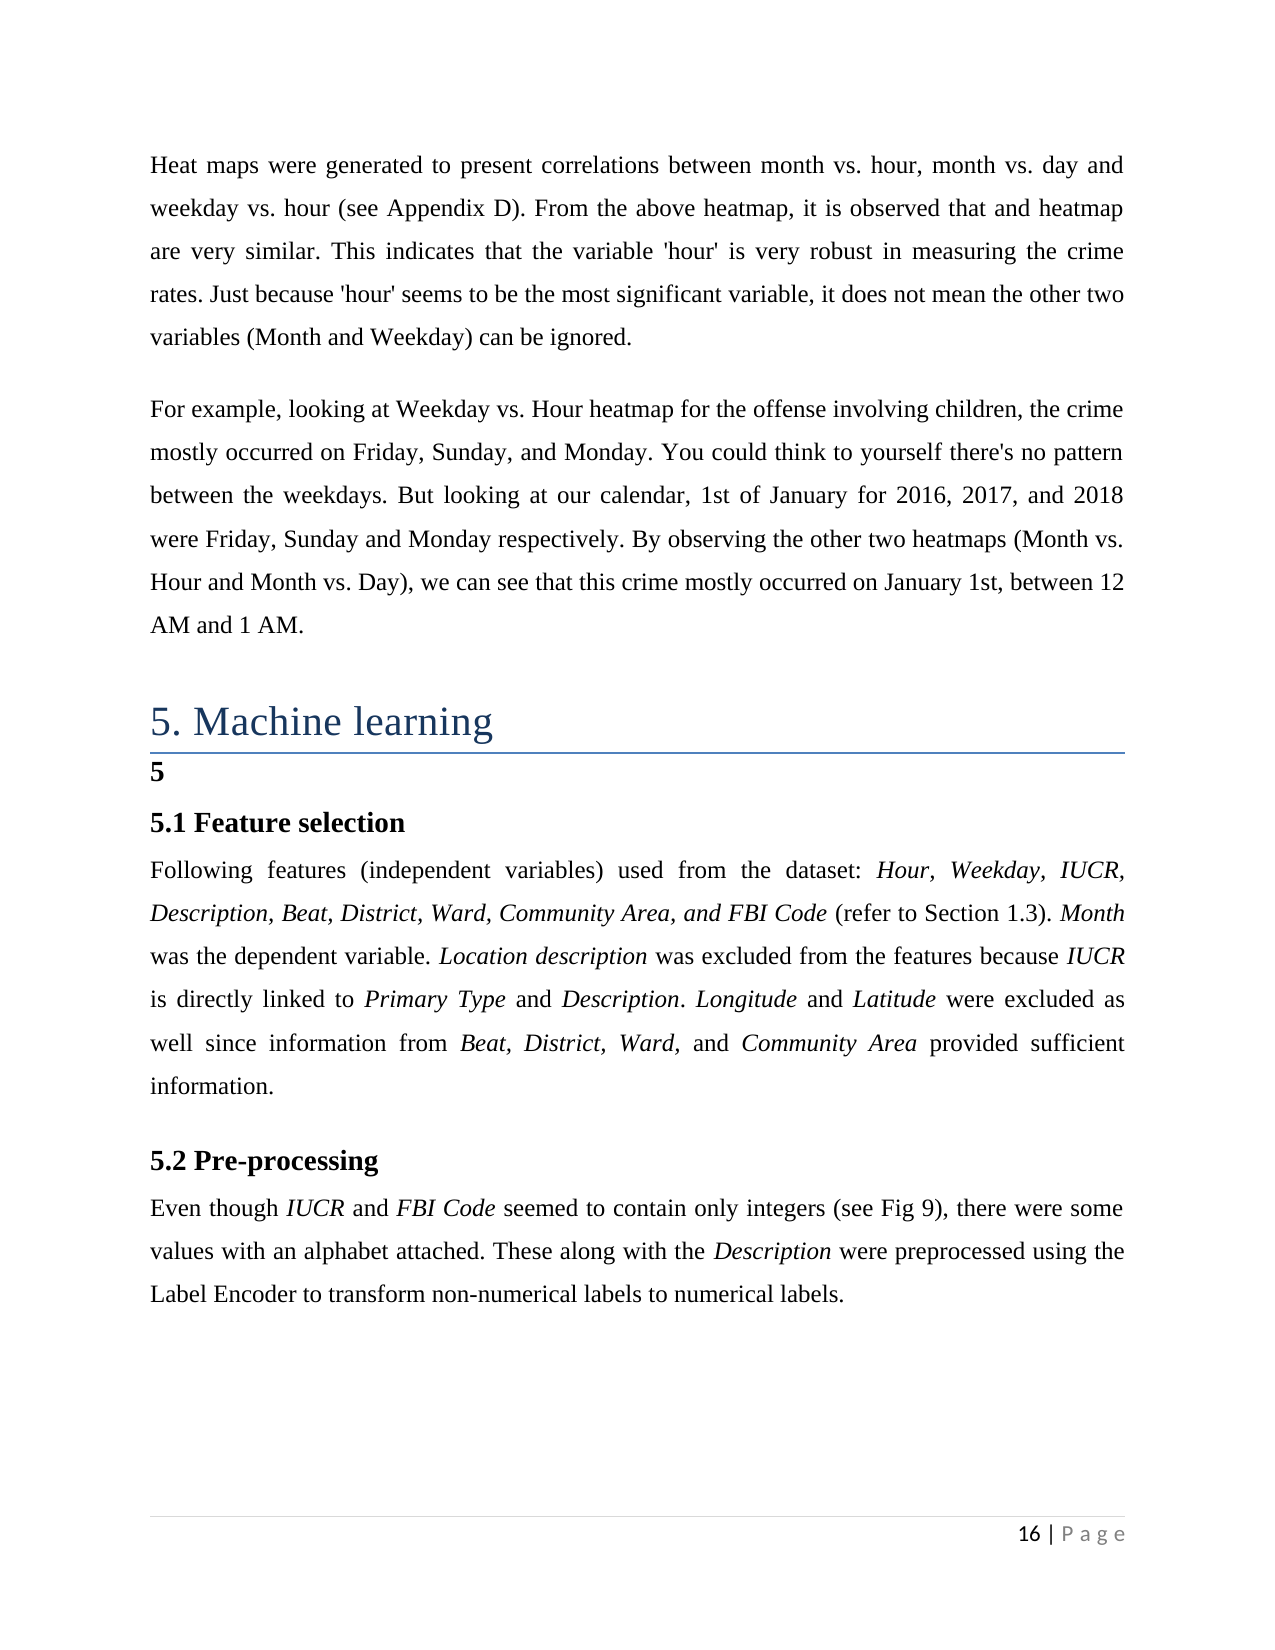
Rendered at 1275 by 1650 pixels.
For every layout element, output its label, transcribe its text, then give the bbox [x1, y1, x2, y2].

list Pre-processing [150, 1143, 1125, 1176]
text For example, looking at Weekday vs. Hour heatmap for the offense involving children, the crime mostly occurred on Friday, Sunday, and Monday. You could think to yourself there's no pattern between the weekdays. But looking at our calendar, 1st of January for 2016, 2017, and 2018 were Friday, Sunday and Monday respectively. By observing the other two heatmaps (Month vs. Hour and Month vs. Day), we can see that this crime mostly occurred on January 1st, between 12 AM and 1 AM. [150, 394, 1125, 639]
title 5. Machine learning [150, 696, 1125, 752]
text Following features (independent variables) used from the dataset: Hour, Weekday, IUCR, Description, Beat, District, Ward, Community Area, and FBI Code (refer to Section 1.3). Month was the dependent variable. Location description was excluded from the features because IUCR is directly linked to Primary Type and Description. Longitude and Latitude were excluded as well since information from Beat, District, Ward, and Community Area provided sufficient information. [150, 855, 1125, 1099]
list Feature selection [150, 805, 1125, 838]
text Even though IUCR and FBI Code seemed to contain only integers (see Fig 9), there were some values with an alphabet attached. These along with the Description were preprocessed using the Label Encoder to transform non-numerical labels to numerical labels. [150, 1193, 1125, 1308]
text Heat maps were generated to present correlations between month vs. hour, month vs. day and weekday vs. hour (see Appendix D). From the above heatmap, it is observed that and heatmap are very similar. This indicates that the variable 'hour' is very robust in measuring the crime rates. Just because 'hour' seems to be the most significant variable, it does not mean the other two variables (Month and Weekday) can be ignored. [150, 150, 1125, 351]
